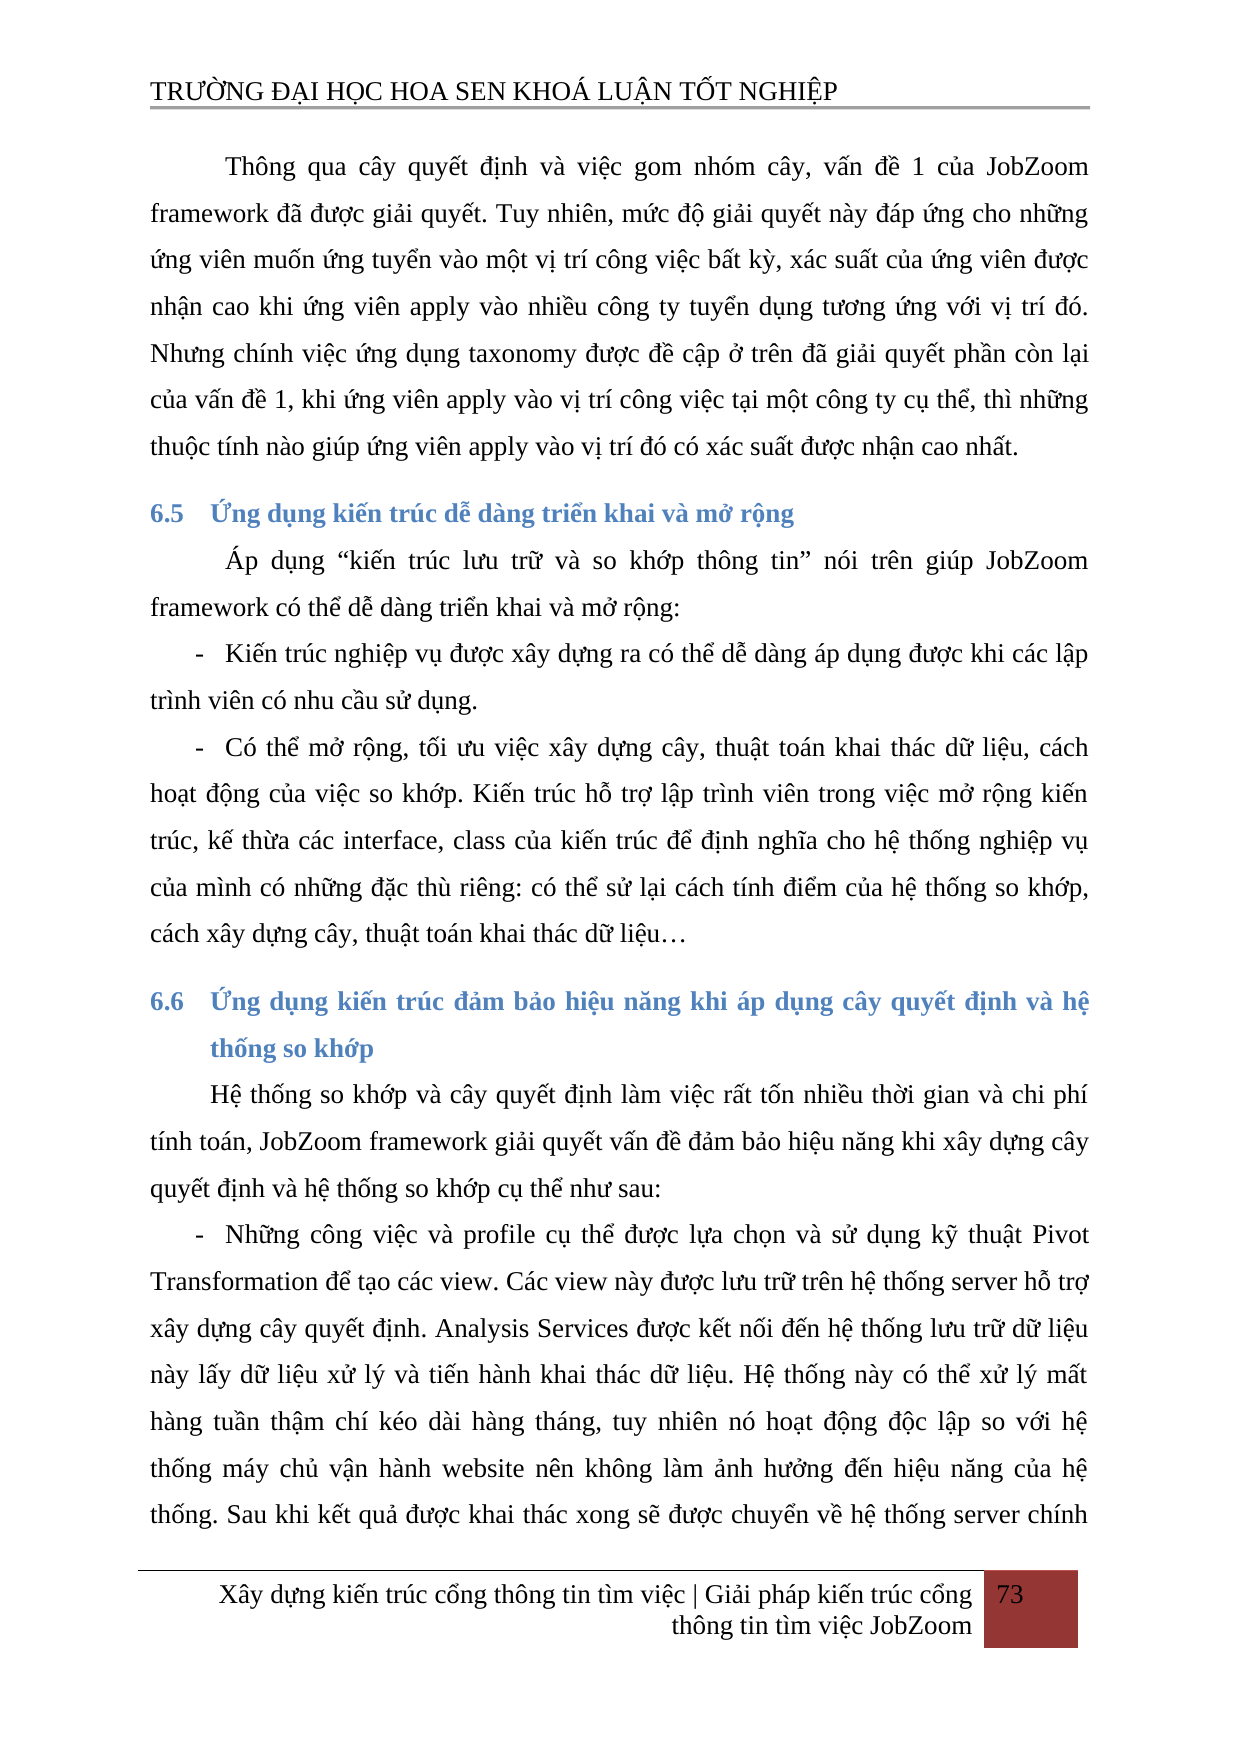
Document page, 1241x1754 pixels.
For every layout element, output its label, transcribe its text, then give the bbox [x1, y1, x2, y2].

list Có thể mở rộng, tối ưu việc xây dựng cây, thuật toán khai thác dữ liệu, cách hoạt động của việc so khớp. Kiến trúc hỗ trợ lập trình viên trong việc mở rộng kiến trúc, kế thừa các interface, class của kiến trúc để định nghĩa cho hệ thống nghiệp vụ của mình có những đặc thù riêng: có thể sử lại cách tính điểm của hệ thống so khớp, cách xây dựng cây, thuật toán khai thác dữ liệu… [150, 731, 1090, 949]
text Thông qua cây quyết định và việc gom nhóm cây, vấn đề 1 của JobZoom framework đã được giải quyết. Tuy nhiên, mức độ giải quyết này đáp ứng cho những ứng viên muốn ứng tuyển vào một vị trí công việc bất kỳ, xác suất của ứng viên được nhận cao khi ứng viên apply vào nhiều công ty tuyển dụng tương ứng với vị trí đó. Nhưng chính việc ứng dụng taxonomy được đề cập ở trên đã giải quyết phần còn lại của vấn đề 1, khi ứng viên apply vào vị trí công việc tại một công ty cụ thể, thì những thuộc tính nào giúp ứng viên apply vào vị trí đó có xác suất được nhận cao nhất. [150, 150, 1090, 461]
text Hệ thống so khớp và cây quyết định làm việc rất tốn nhiều thời gian và chi phí tính toán, JobZoom framework giải quyết vấn đề đảm bảo hiệu năng khi xây dựng cây quyết định và hệ thống so khớp cụ thể như sau: [150, 1078, 1090, 1203]
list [150, 1218, 1090, 1529]
subtitle Ứng dụng kiến trúc đảm bảo hiệu năng khi áp dụng cây quyết định và hệ thống so khớp [150, 985, 1090, 1063]
text Áp dụng “kiến trúc lưu trữ và so khớp thông tin” nói trên giúp JobZoom framework có thể dễ dàng triển khai và mở rộng: [150, 544, 1090, 622]
subtitle Ứng dụng kiến trúc dễ dàng triển khai và mở rộng [150, 497, 1090, 529]
list Kiến trúc nghiệp vụ được xây dựng ra có thể dễ dàng áp dụng được khi các lập trình viên có nhu cầu sử dụng. [150, 637, 1090, 715]
